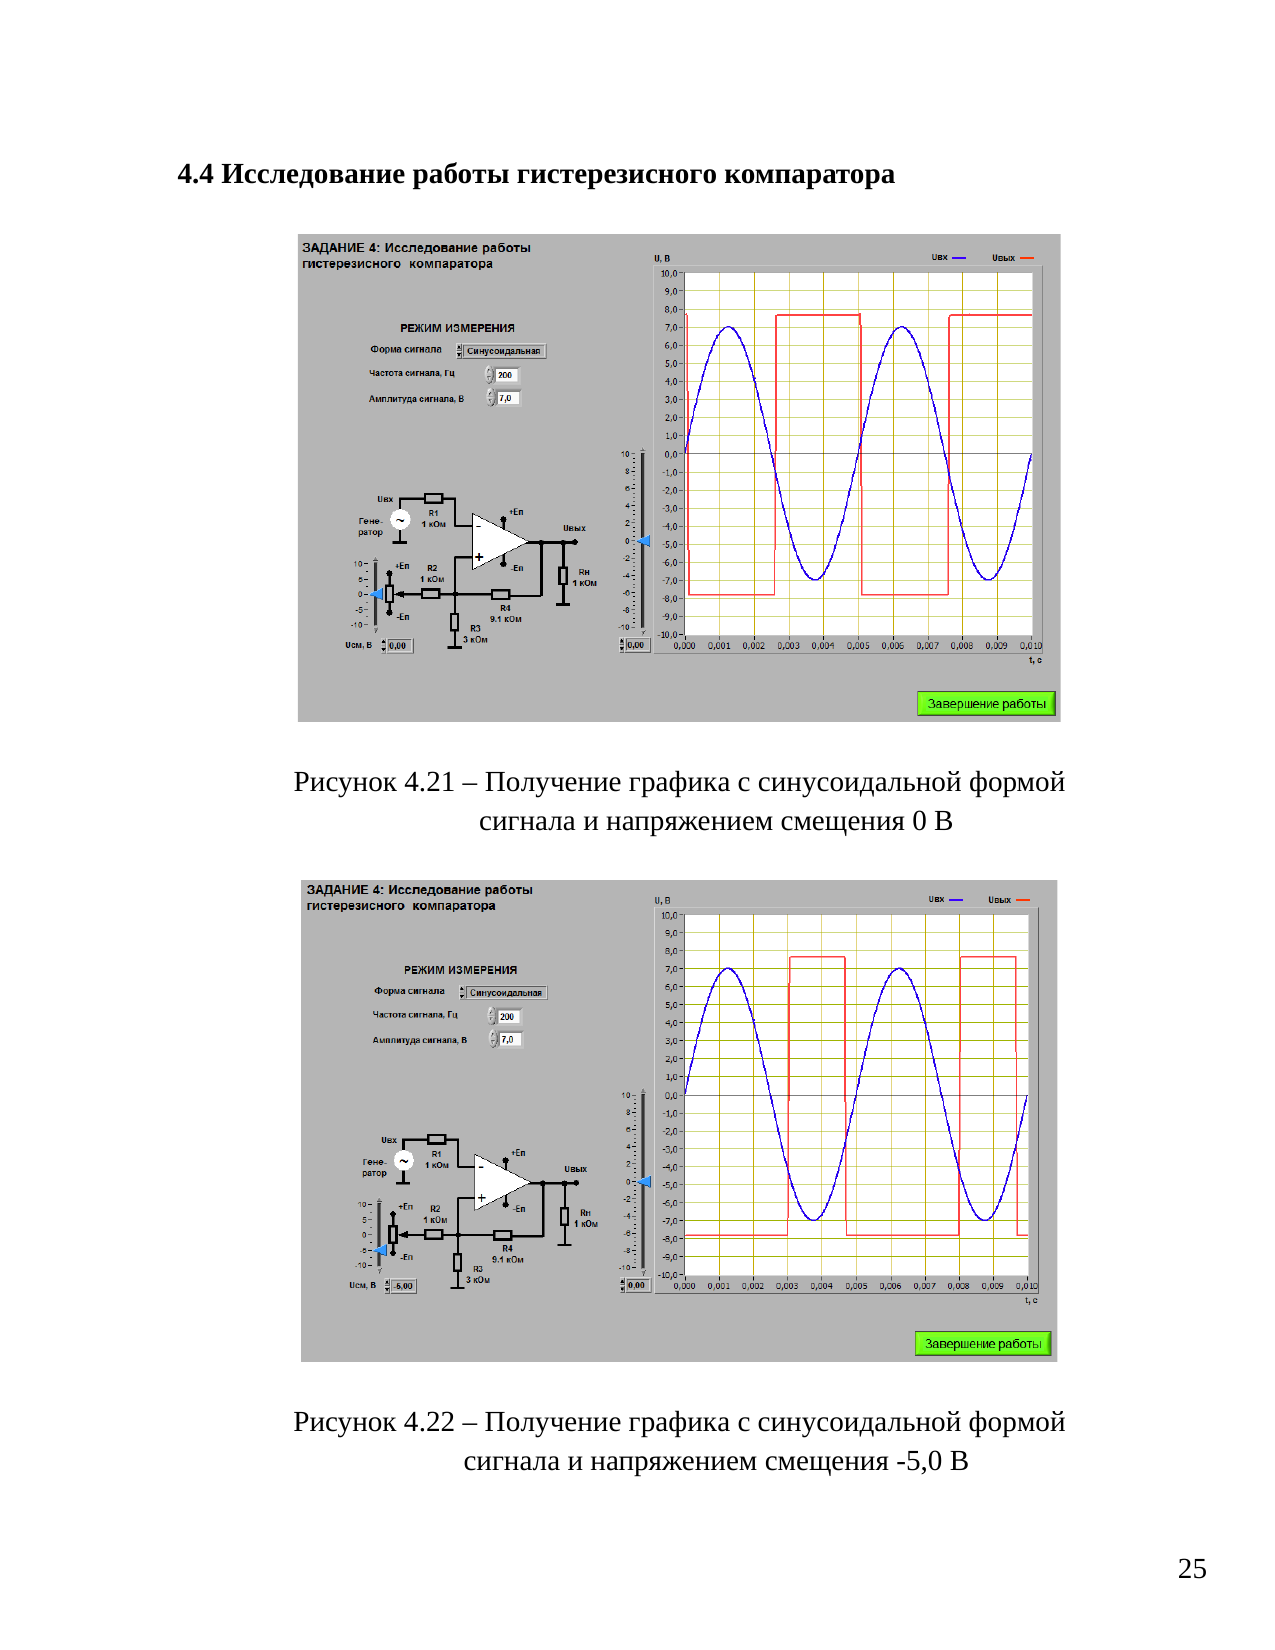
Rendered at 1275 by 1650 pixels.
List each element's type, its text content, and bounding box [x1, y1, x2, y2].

text сигнала и напряжением смещения 0 В [177, 803, 1181, 836]
picture [301, 880, 1058, 1362]
text Рисунок 4.22 – Получение графика с синусоидальной формой [177, 1404, 1181, 1438]
text сигнала и напряжением смещения -5,0 В [177, 1443, 1181, 1476]
text Рисунок 4.21 – Получение графика с синусоидальной формой [177, 764, 1181, 798]
picture [297, 233, 1061, 722]
text 4.4 Исследование работы гистерезисного компаратора [177, 157, 1181, 190]
